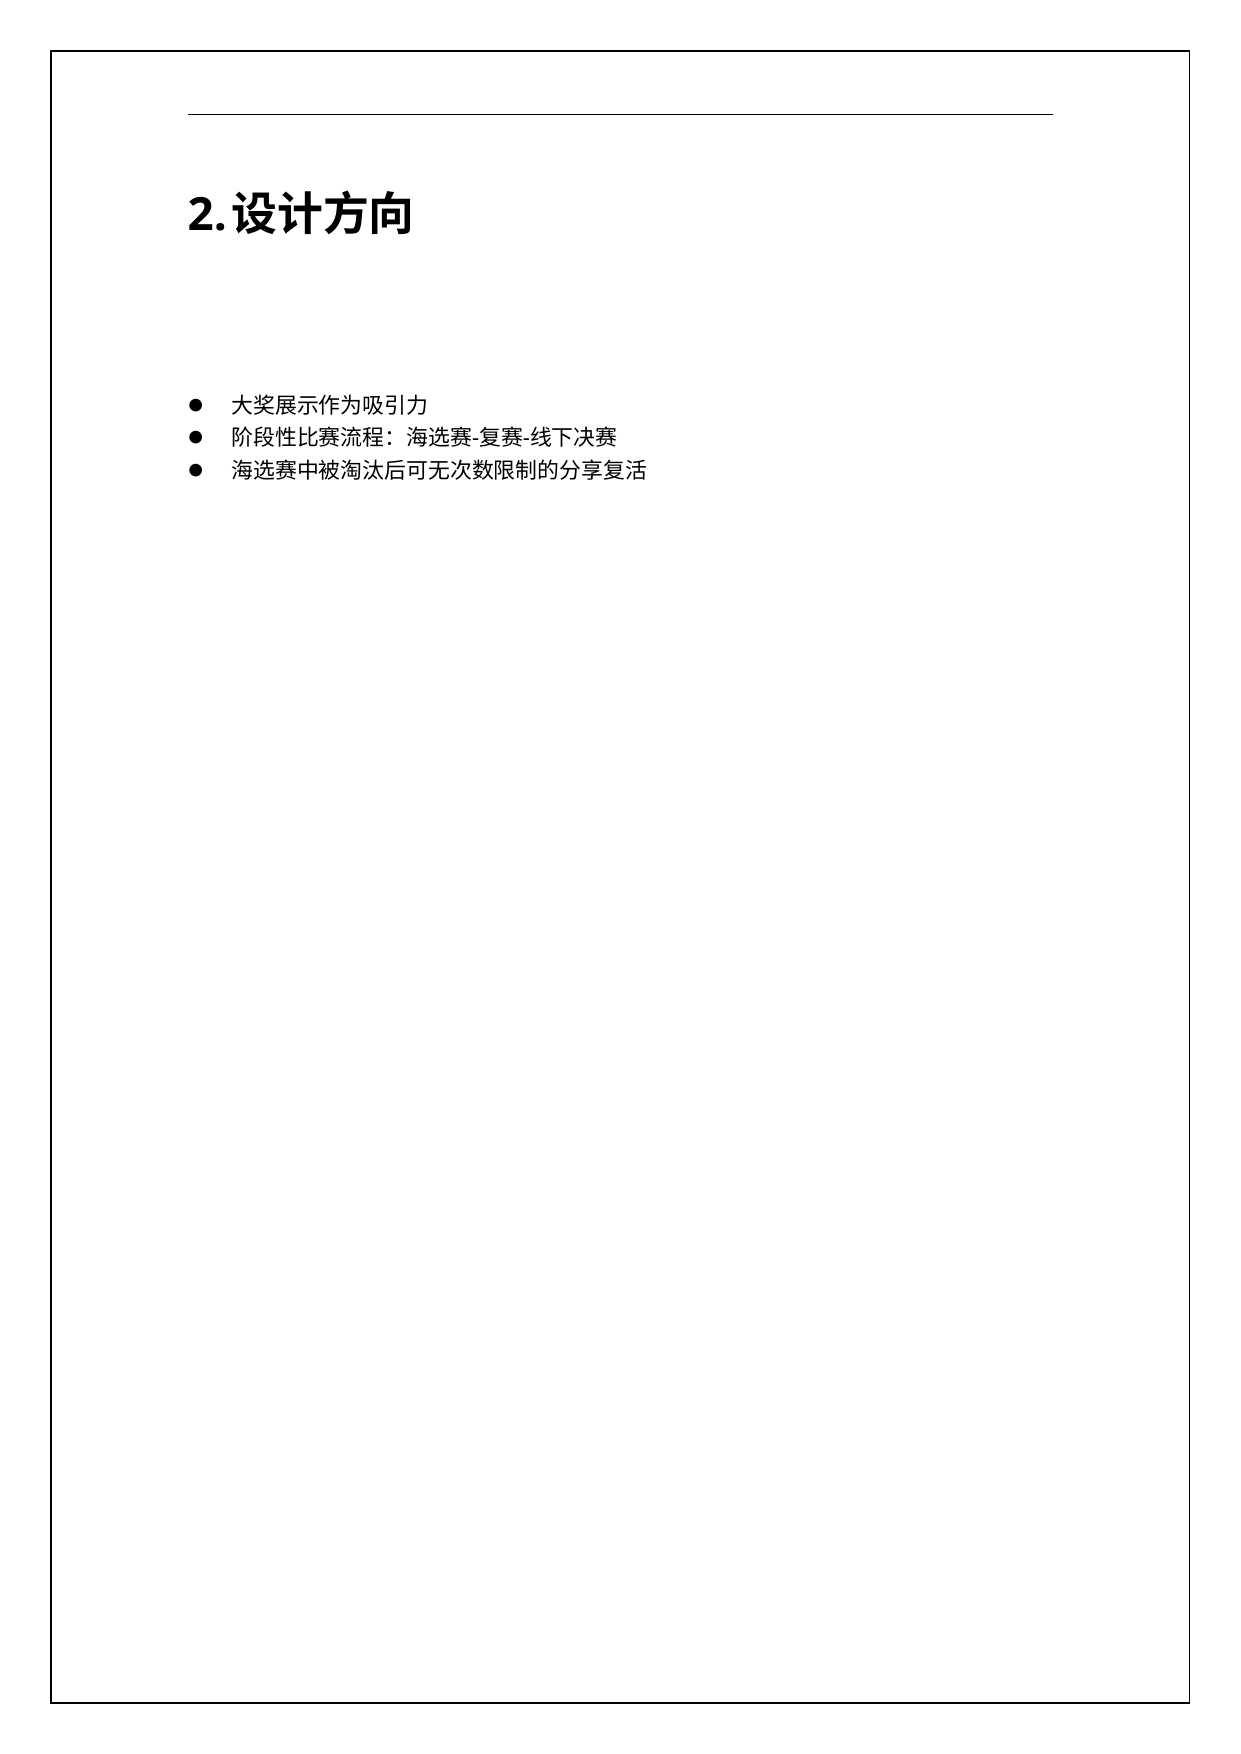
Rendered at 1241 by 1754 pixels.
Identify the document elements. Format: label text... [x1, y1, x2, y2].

subtitle 设计方向 [187, 162, 1053, 259]
list 大奖展示作为吸引力 [187, 388, 1053, 420]
list 阶段性比赛流程：海选赛-复赛-线下决赛 [187, 420, 1053, 453]
list 海选赛中被淘汰后可无次数限制的分享复活 [187, 453, 1053, 485]
